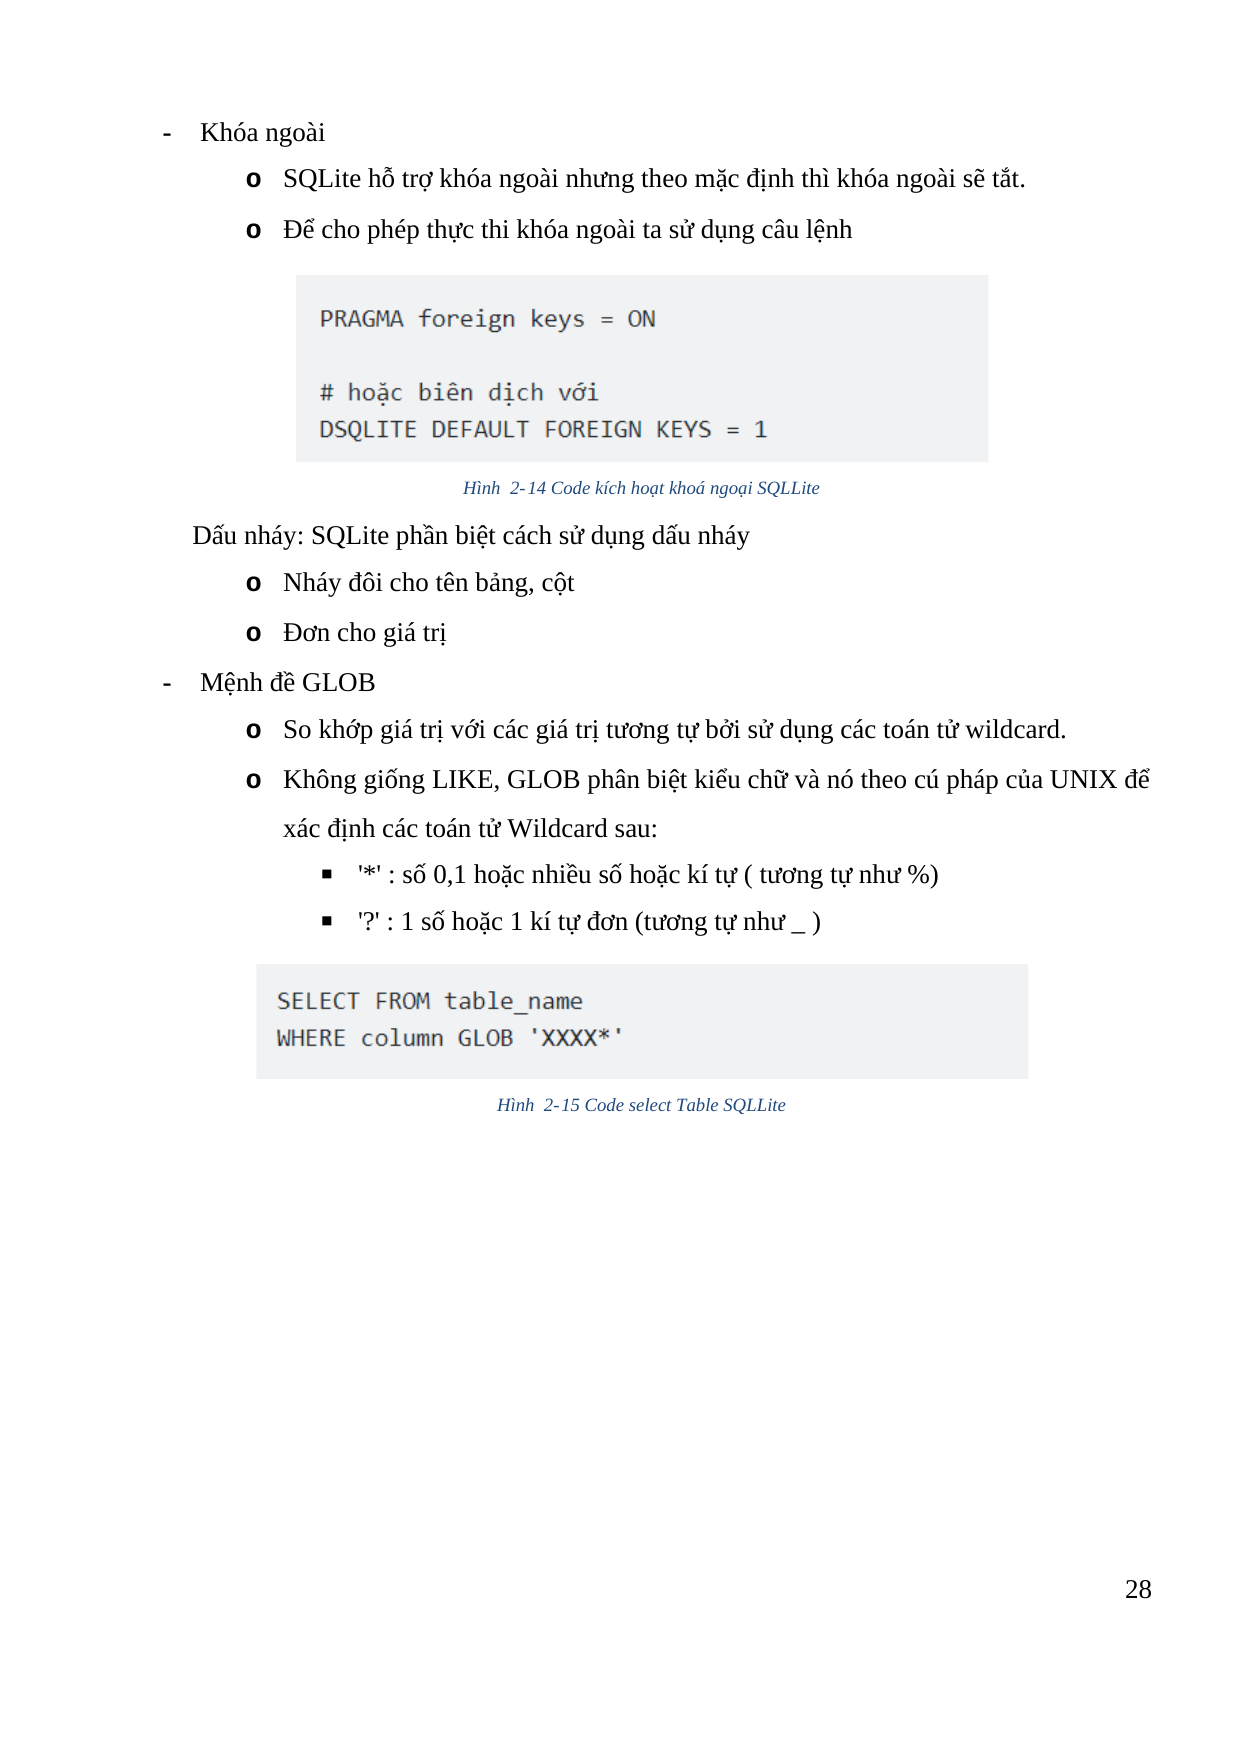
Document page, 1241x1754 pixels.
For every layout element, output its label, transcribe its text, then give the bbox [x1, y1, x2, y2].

list SQLite hỗ trợ khóa ngoài nhưng theo mặc định thì khóa ngoài sẽ tắt. [245, 163, 1152, 196]
list Để cho phép thực thi khóa ngoài ta sử dụng câu lệnh [245, 213, 1152, 246]
list '?' : 1 số hoặc 1 kí tự đơn (tương tự như _ ) [320, 905, 1152, 937]
picture [296, 275, 989, 462]
list '*' : số 0,1 hoặc nhiều số hoặc kí tự ( tương tự như %) [320, 858, 1152, 890]
list Nháy đôi cho tên bảng, cột [245, 566, 1152, 599]
picture [256, 964, 1029, 1079]
list Đơn cho giá trị [245, 616, 1152, 649]
list So khớp giá trị với các giá trị tương tự bởi sử dụng các toán tử wildcard. [245, 713, 1152, 746]
list Không giống LIKE, GLOB phân biệt kiểu chữ và nó theo cú pháp của UNIX để xác định các toán tử Wildcard sau: [245, 763, 1152, 843]
list Dấu nháy: SQLite phần biệt cách sử dụng dấu nháy [192, 519, 1152, 550]
text Mệnh đề GLOB [162, 666, 1152, 697]
text Khóa ngoài [162, 116, 1152, 147]
